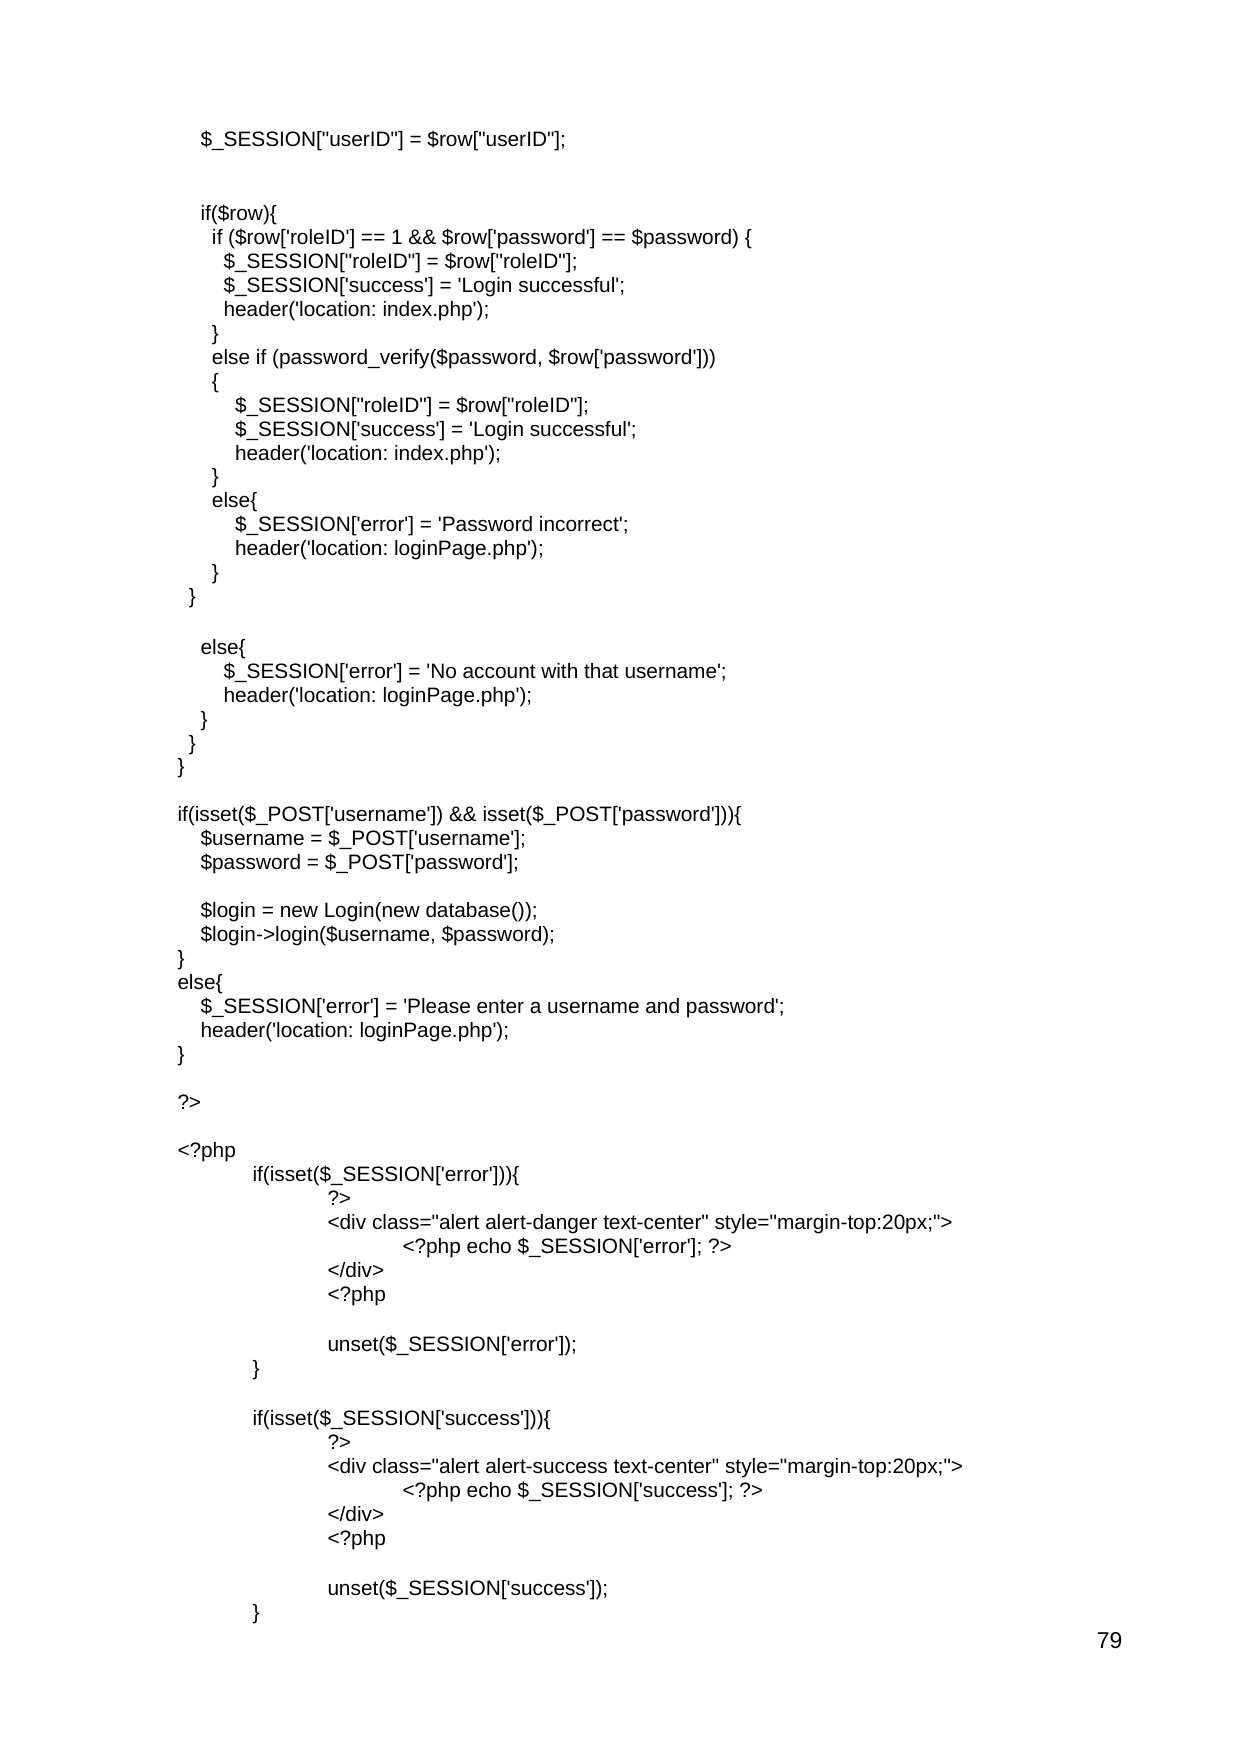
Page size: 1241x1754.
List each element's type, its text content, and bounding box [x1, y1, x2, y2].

text } [177, 1356, 1122, 1379]
text $_SESSION['success'] = 'Login successful'; [177, 273, 1122, 297]
text else{ [177, 488, 1122, 512]
text if($row){ [177, 201, 1122, 225]
text } [177, 946, 1122, 970]
text { [177, 368, 1122, 392]
text $_SESSION['error'] = 'Password incorrect'; [177, 512, 1122, 536]
text <div class="alert alert-success text-center" style="margin-top:20px;"> [177, 1454, 1122, 1478]
text } [177, 754, 1122, 778]
text } [177, 321, 1122, 344]
text <?php echo $_SESSION['success']; ?> [177, 1478, 1122, 1502]
text <?php [177, 1281, 1122, 1305]
text } [177, 706, 1122, 730]
text $_SESSION['success'] = 'Login successful'; [177, 416, 1122, 440]
text </div> [177, 1257, 1122, 1281]
text $_SESSION['error'] = 'Please enter a username and password'; [177, 994, 1122, 1018]
text $login->login($username, $password); [177, 922, 1122, 946]
text $password = $_POST['password']; [177, 850, 1122, 874]
text <?php [177, 1138, 1122, 1162]
text if(isset($_SESSION['success'])){ [177, 1406, 1122, 1430]
text if ($row['roleID'] == 1 && $row['password'] == $password) { [177, 225, 1122, 249]
text $_SESSION["userID"] = $row["userID"]; [177, 127, 1122, 151]
text $_SESSION['error'] = 'No account with that username'; [177, 658, 1122, 682]
text } [177, 1042, 1122, 1066]
text if(isset($_SESSION['error'])){ [177, 1162, 1122, 1186]
text unset($_SESSION['error']); [177, 1332, 1122, 1356]
text $_SESSION["roleID"] = $row["roleID"]; [177, 249, 1122, 273]
text } [177, 1600, 1122, 1624]
text } [177, 584, 1122, 608]
text unset($_SESSION['success']); [177, 1576, 1122, 1600]
text } [177, 464, 1122, 488]
text </div> [177, 1502, 1122, 1526]
text ?> [177, 1186, 1122, 1209]
text } [177, 560, 1122, 584]
text header('location: index.php'); [177, 297, 1122, 321]
text header('location: loginPage.php'); [177, 536, 1122, 560]
text $login = new Login(new database()); [177, 898, 1122, 922]
text else{ [177, 634, 1122, 658]
text $_SESSION["roleID"] = $row["roleID"]; [177, 392, 1122, 416]
text else{ [177, 970, 1122, 994]
text } [177, 730, 1122, 754]
text header('location: index.php'); [177, 440, 1122, 464]
text <?php echo $_SESSION['error']; ?> [177, 1233, 1122, 1257]
text <div class="alert alert-danger text-center" style="margin-top:20px;"> [177, 1209, 1122, 1233]
text else if (password_verify($password, $row['password'])) [177, 344, 1122, 368]
text <?php [177, 1526, 1122, 1550]
text $username = $_POST['username']; [177, 826, 1122, 850]
text if(isset($_POST['username']) && isset($_POST['password'])){ [177, 802, 1122, 826]
text ?> [177, 1430, 1122, 1454]
text header('location: loginPage.php'); [177, 1018, 1122, 1042]
text ?> [177, 1090, 1122, 1114]
text header('location: loginPage.php'); [177, 682, 1122, 706]
